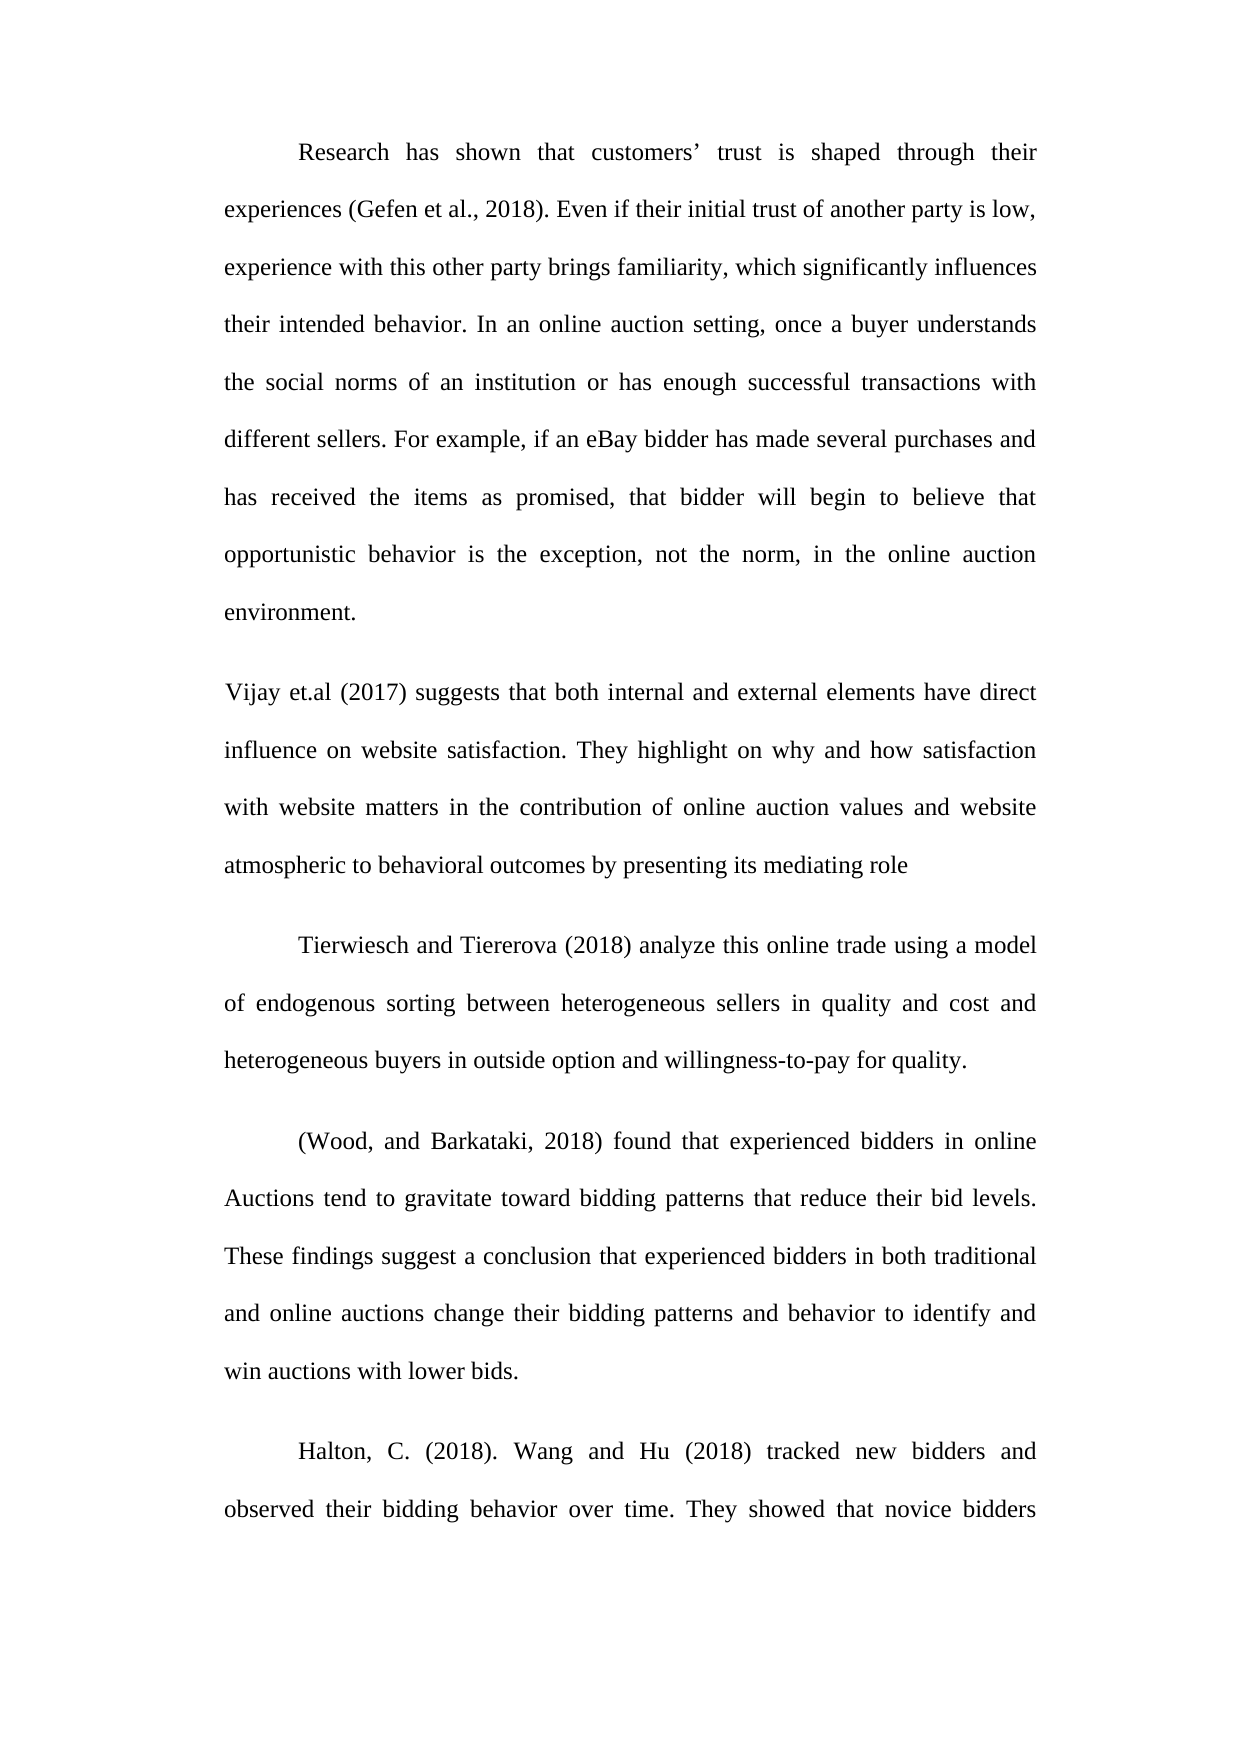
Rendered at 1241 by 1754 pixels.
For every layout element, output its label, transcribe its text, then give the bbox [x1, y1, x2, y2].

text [224, 1436, 1037, 1522]
text Tierwiesch and Tiererova (2018) analyze this online trade using a model of endogenous sorting between heterogeneous sellers in quality and cost and heterogeneous buyers in outside option and willingness-to-pay for quality. [224, 930, 1037, 1074]
text (Wood, and Barkataki, 2018) found that experienced bidders in online Auctions tend to gravitate toward bidding patterns that reduce their bid levels. These findings suggest a conclusion that experienced bidders in both traditional and online auctions change their bidding patterns and behavior to identify and win auctions with lower bids. [224, 1126, 1037, 1384]
text Vijay et.al (2017) suggests that both internal and external elements have direct influence on website satisfaction. They highlight on why and how satisfaction with website matters in the contribution of online auction values and website atmospheric to behavioral outcomes by presenting its mediating role [223, 677, 1037, 879]
text Research has shown that customers’ trust is shaped through their experiences (Gefen et al., 2018). Even if their initial trust of another party is low, experience with this other party brings familiarity, which significantly influences their intended behavior. In an online auction setting, once a buyer understands the social norms of an institution or has enough successful transactions with different sellers. For example, if an eBay bidder has made several purchases and has received the items as promised, that bidder will begin to believe that opportunistic behavior is the exception, not the norm, in the online auction environment. [224, 137, 1037, 626]
